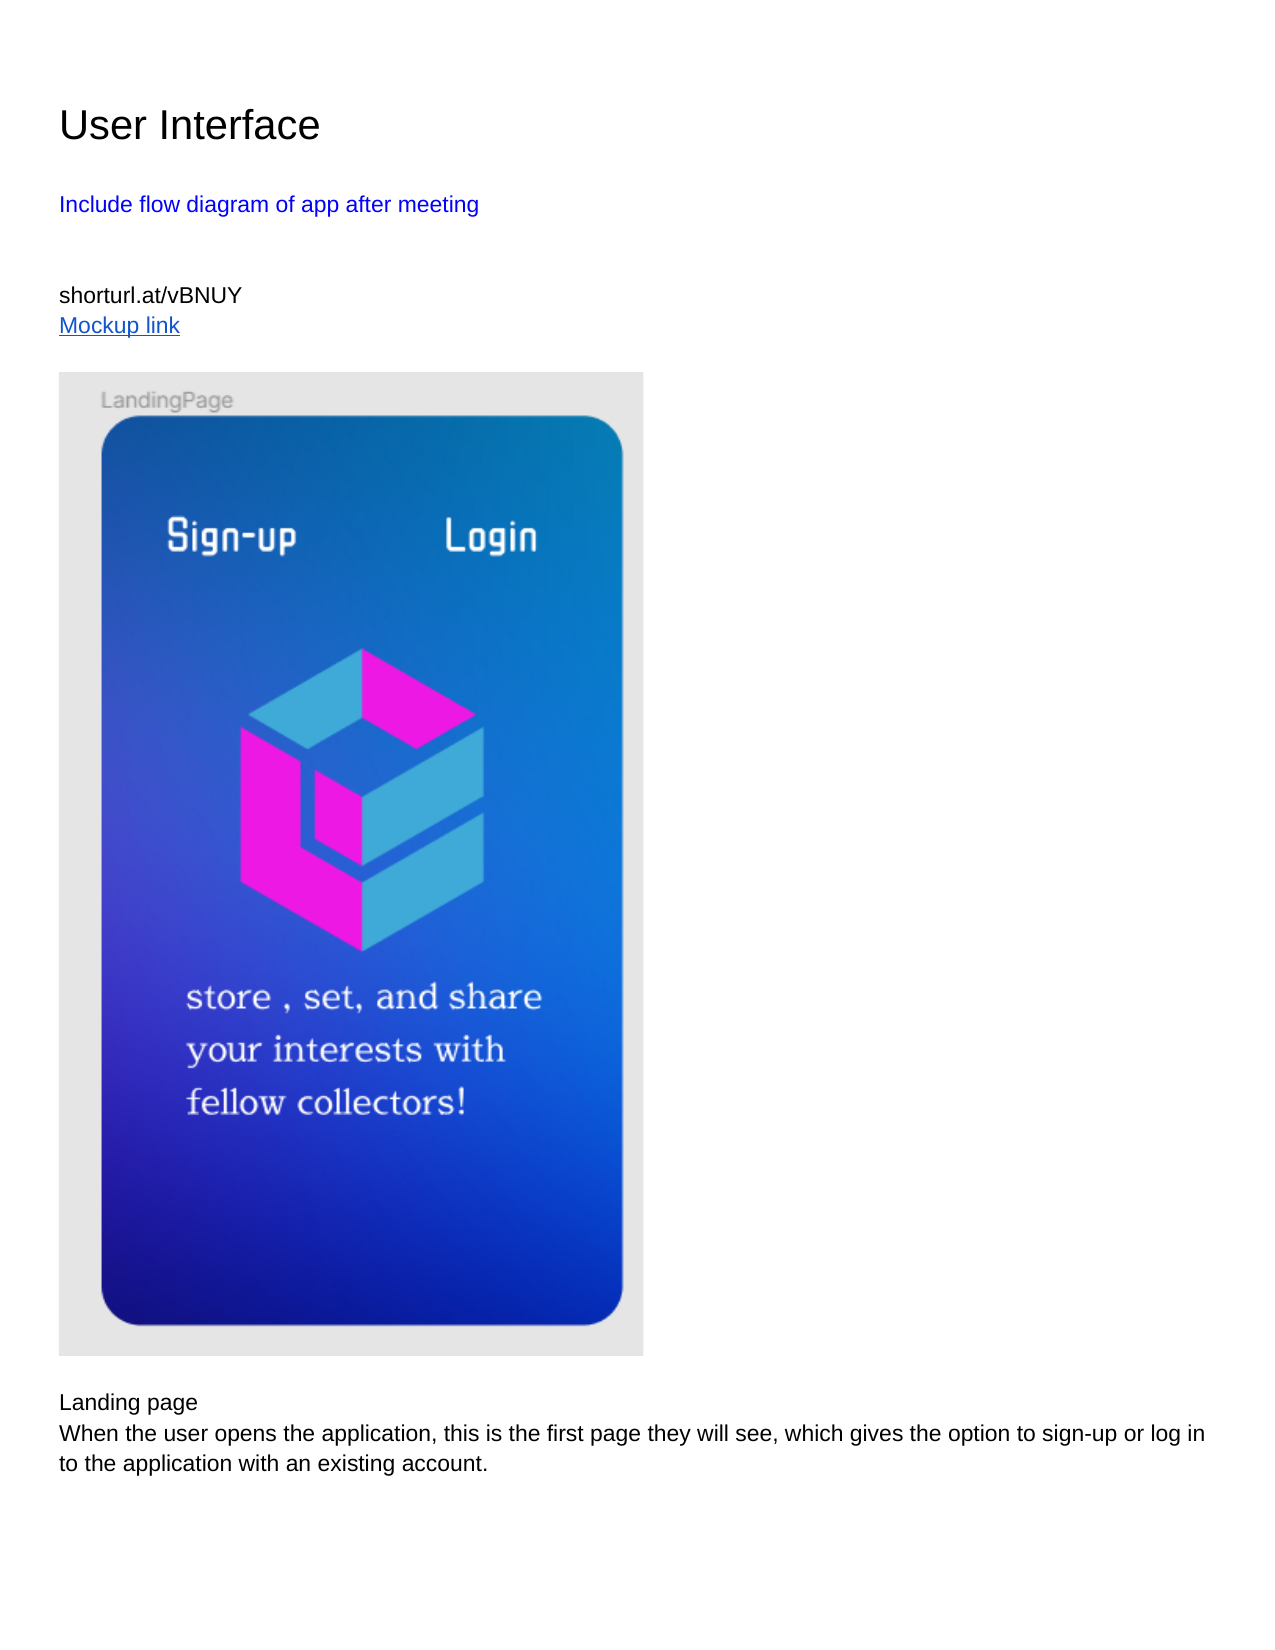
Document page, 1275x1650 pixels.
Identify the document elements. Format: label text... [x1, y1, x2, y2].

picture [58, 372, 644, 1356]
text Landing page [59, 1389, 1216, 1416]
text When the user opens the application, this is the first page they will see, which gives the option to sign-up or log in to the application with an existing account. [59, 1419, 1216, 1476]
text Include flow diagram of app after meeting [59, 191, 1216, 218]
subtitle User Interface [59, 101, 1216, 148]
text shorturl.at/vBNUY [59, 282, 1216, 308]
text Mockup link [59, 312, 1216, 338]
